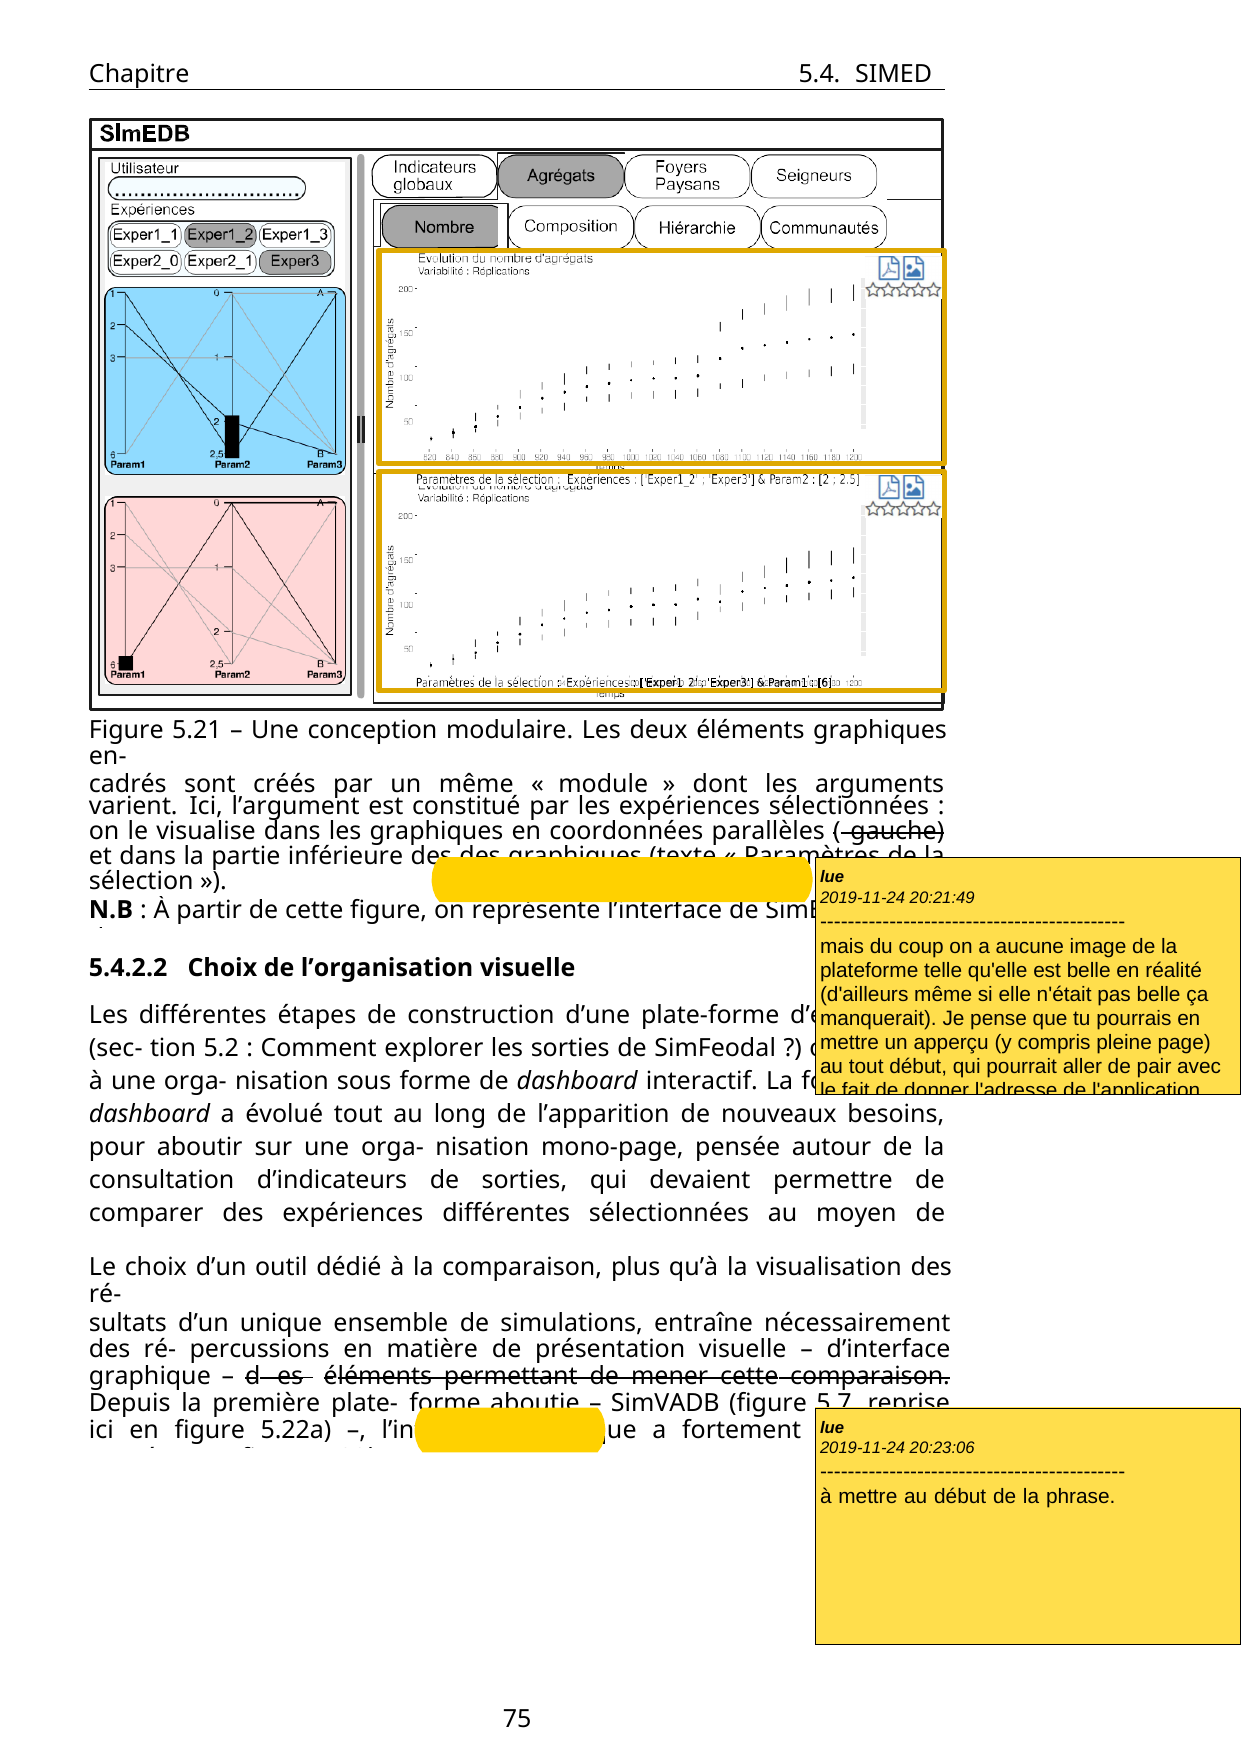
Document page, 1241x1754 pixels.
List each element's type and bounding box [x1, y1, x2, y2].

picture [393, 159, 476, 194]
picture [104, 496, 346, 685]
picture [497, 204, 507, 248]
picture [385, 253, 862, 461]
picture [865, 256, 942, 299]
picture [385, 474, 862, 688]
picture [104, 161, 346, 475]
picture [398, 693, 862, 700]
picture [497, 154, 887, 248]
picture [865, 475, 942, 518]
